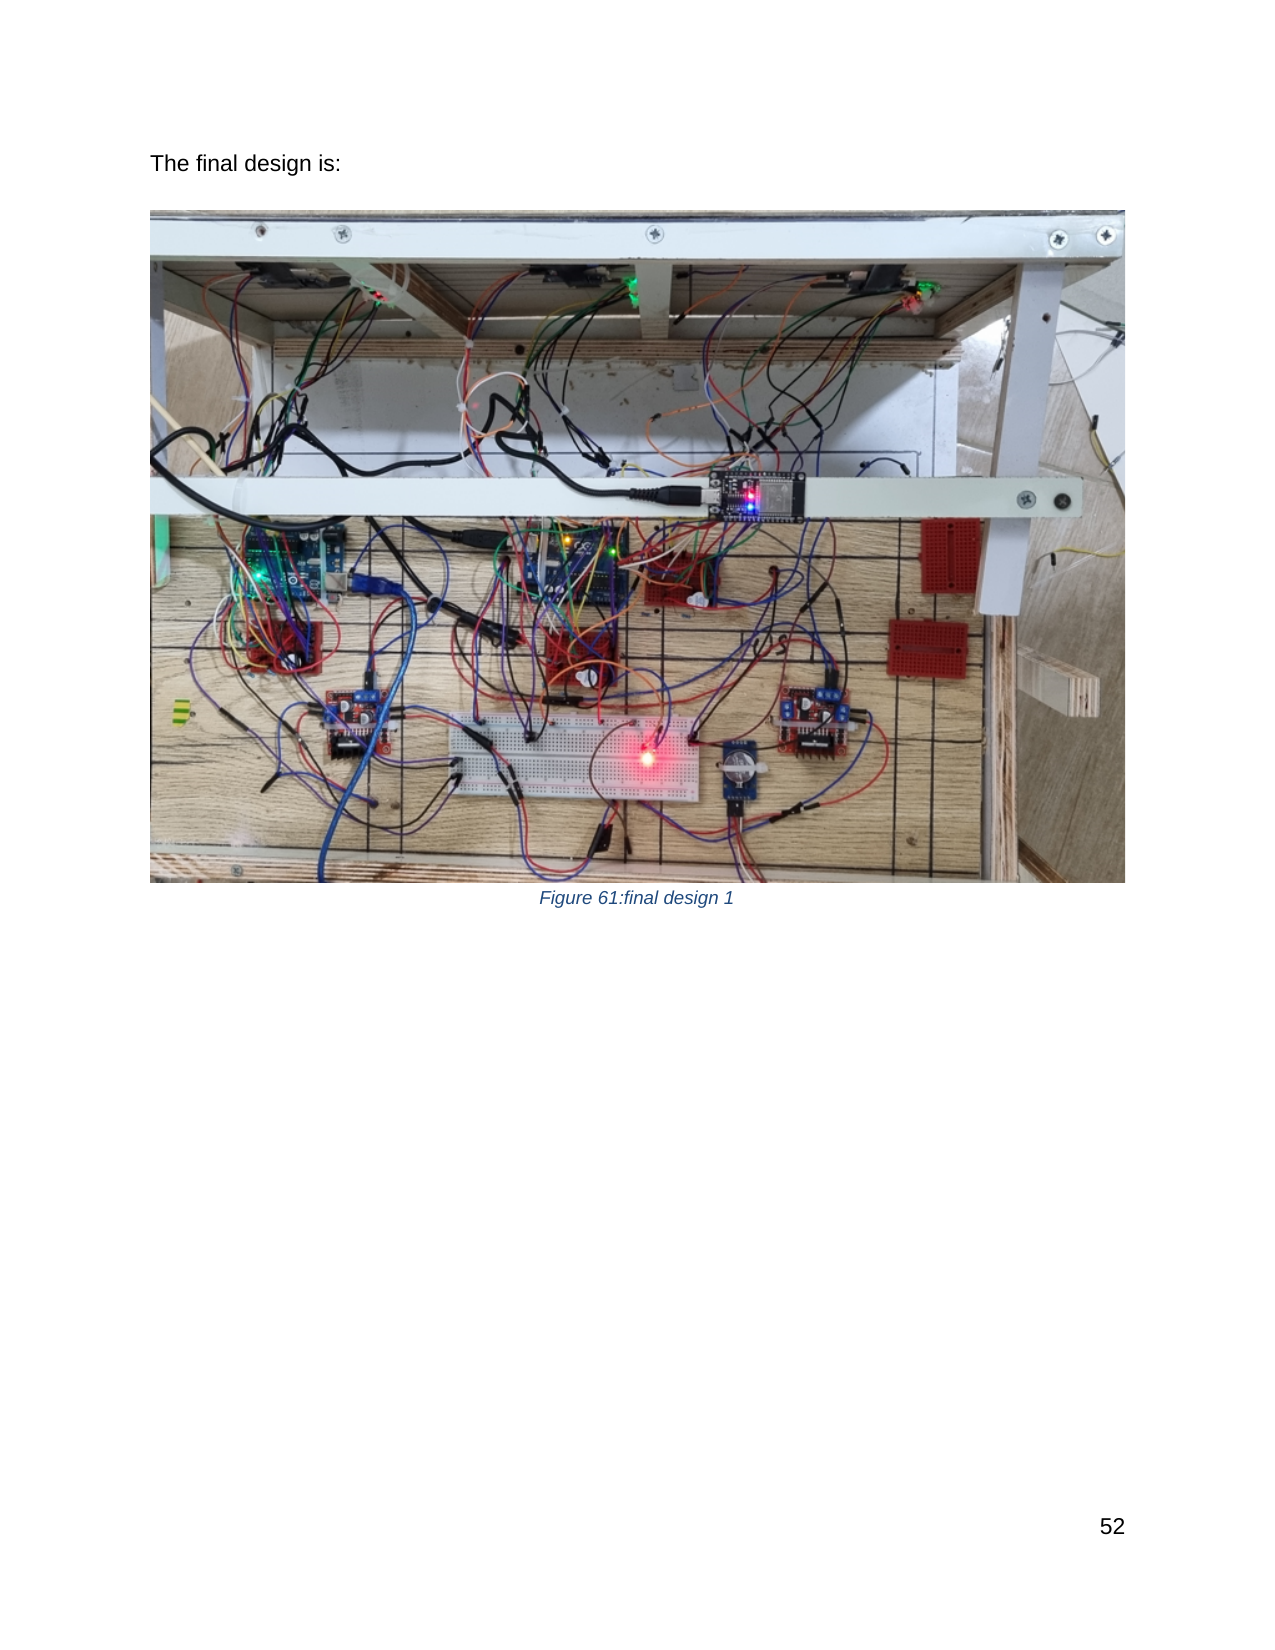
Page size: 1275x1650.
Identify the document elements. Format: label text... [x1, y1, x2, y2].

picture [150, 210, 1125, 883]
text The final design is: [150, 150, 1125, 176]
